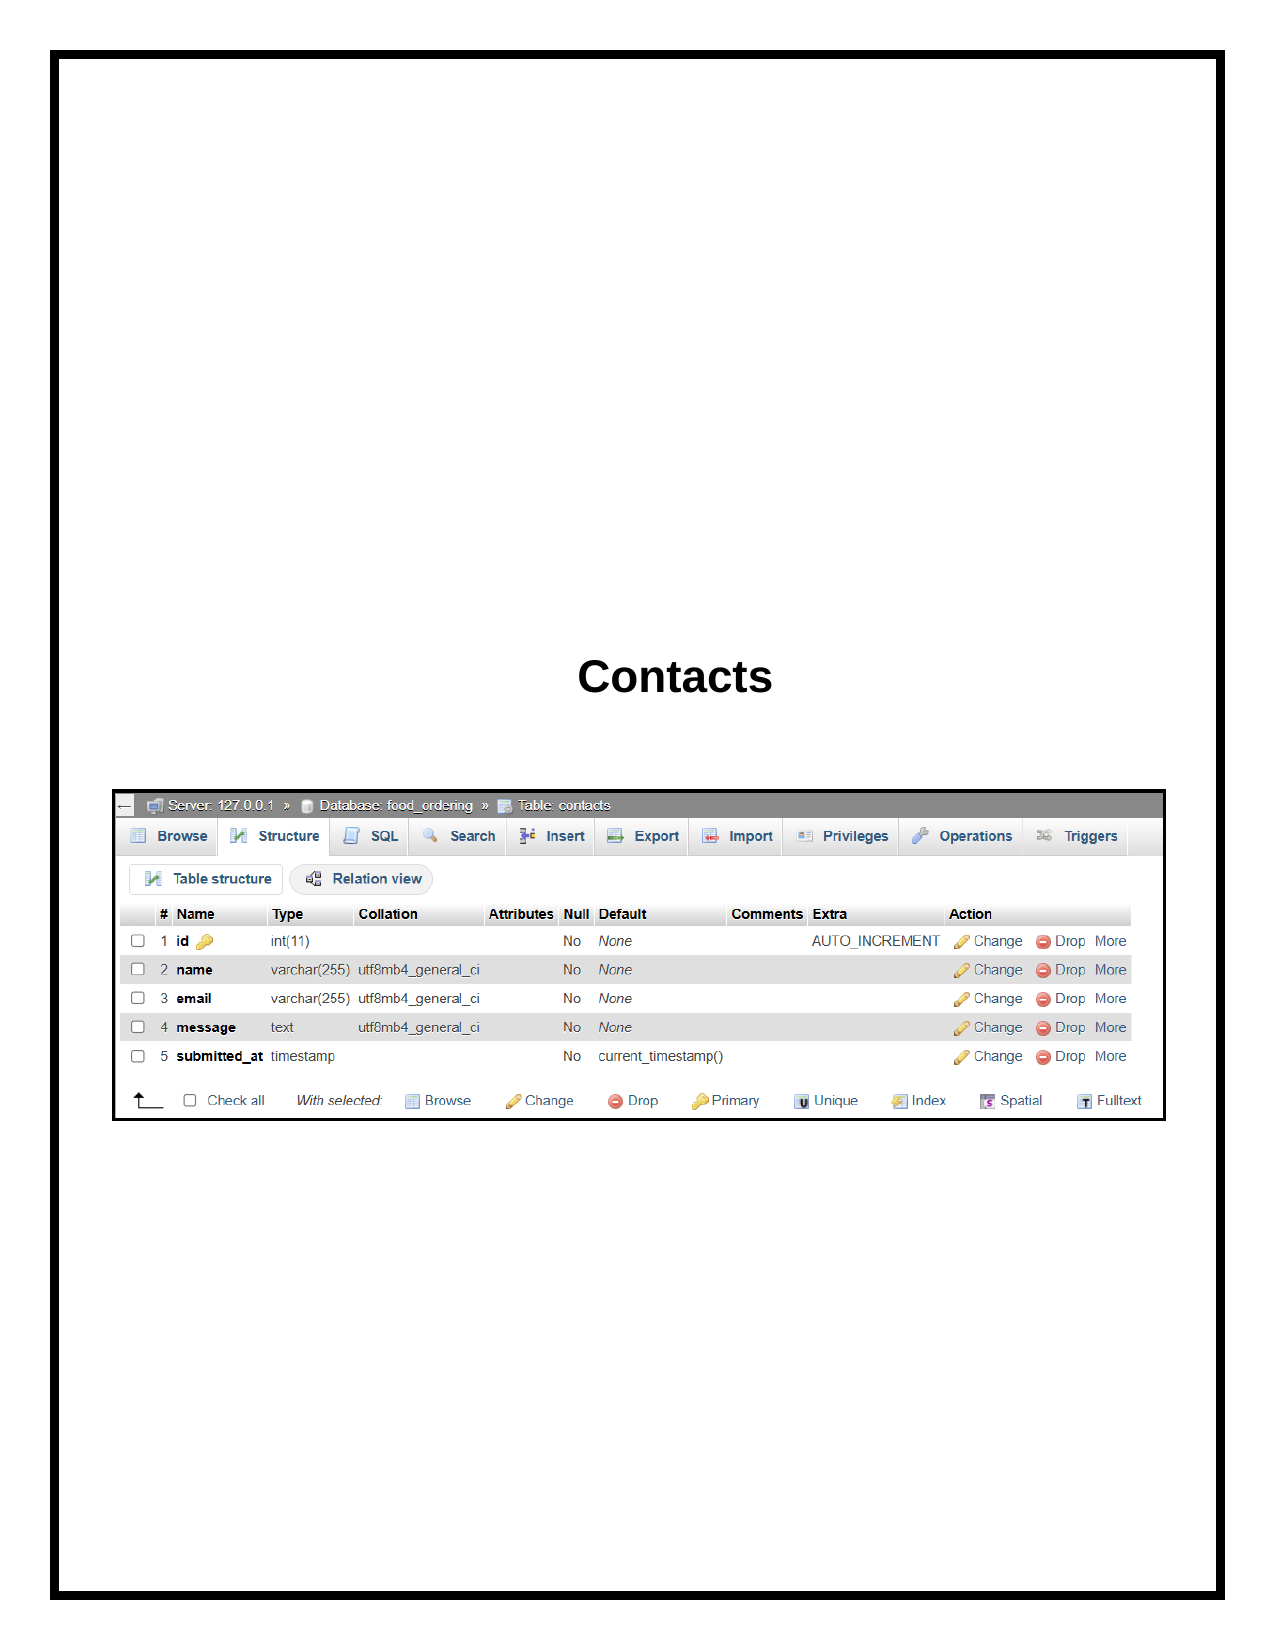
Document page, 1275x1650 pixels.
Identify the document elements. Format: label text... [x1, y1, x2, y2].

text Contacts [225, 649, 1125, 702]
picture [115, 793, 1163, 1118]
